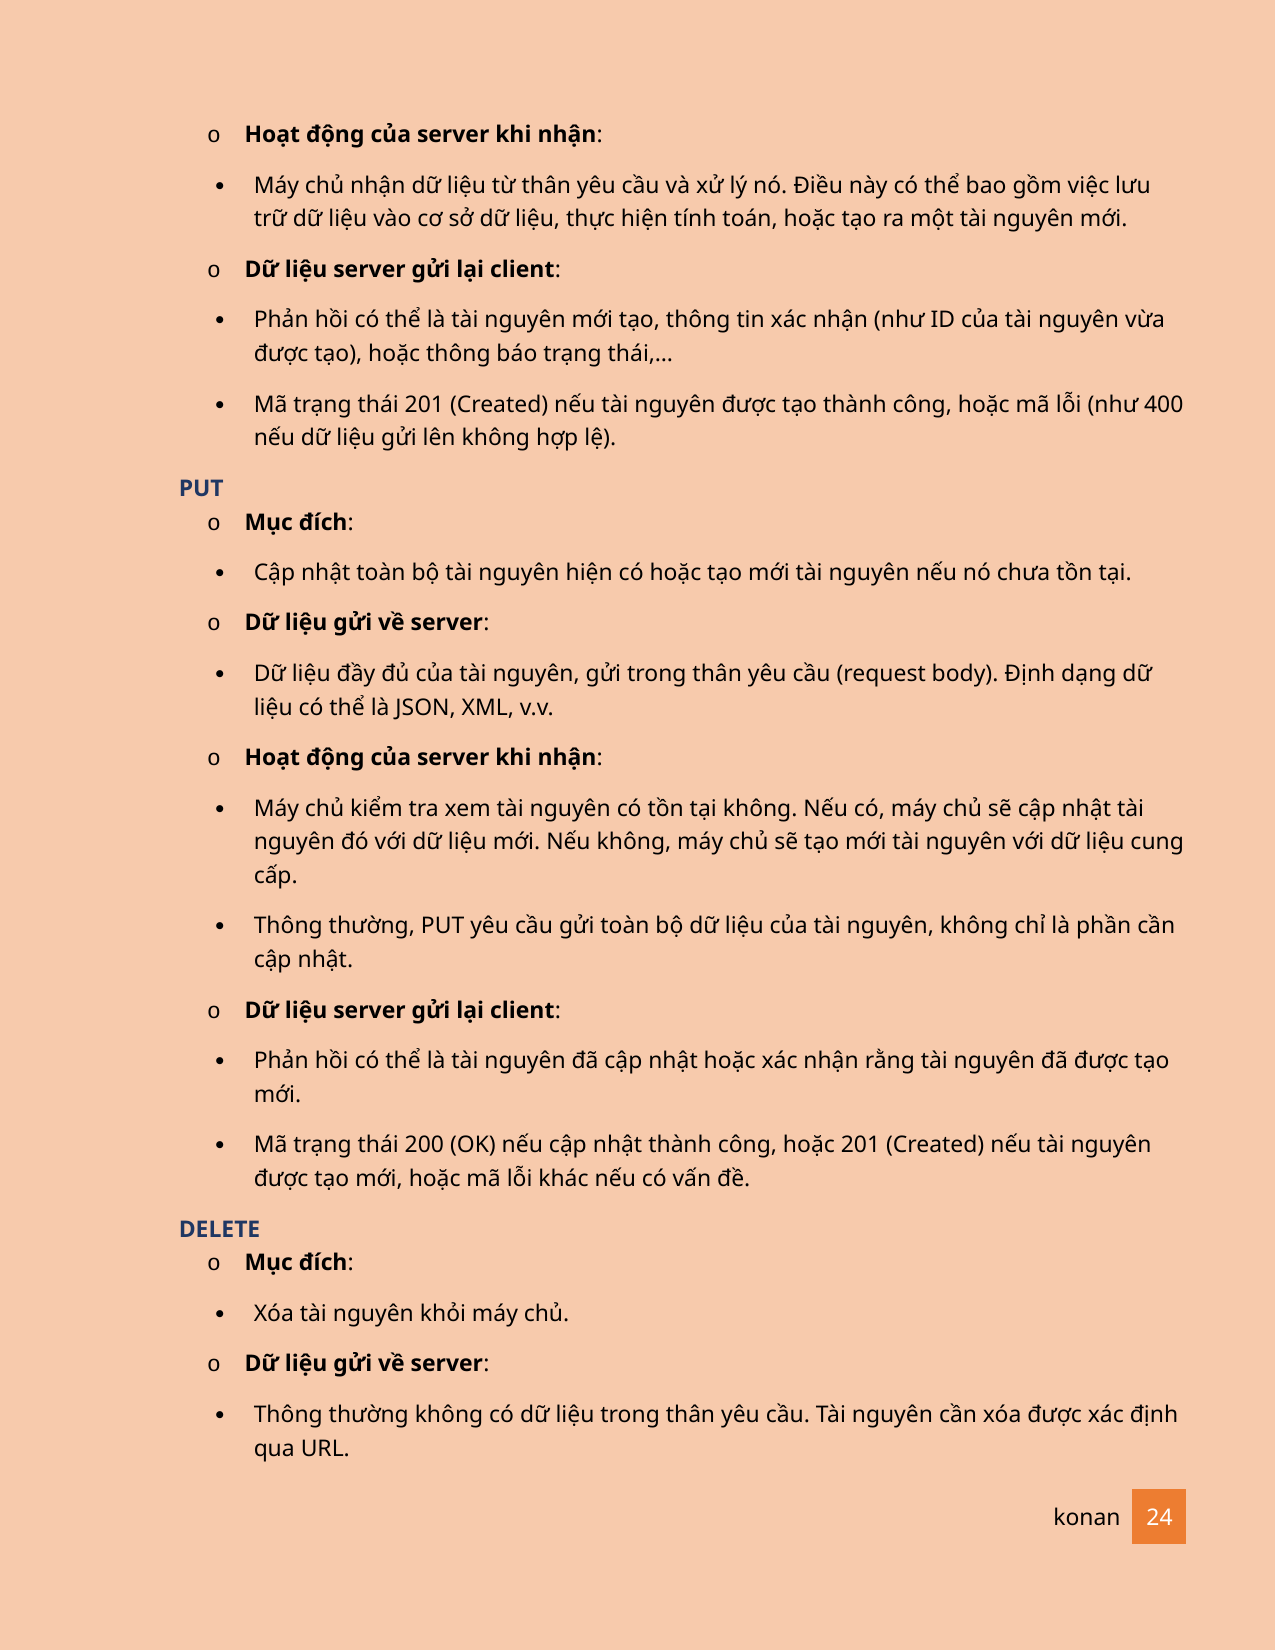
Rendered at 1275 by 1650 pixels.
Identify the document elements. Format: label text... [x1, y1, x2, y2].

list Hoạt động của server khi nhận: [207, 118, 1186, 149]
subtitle PUT [103, 472, 1186, 503]
list Mục đích: [207, 1246, 1186, 1278]
list Thông thường không có dữ liệu trong thân yêu cầu. Tài nguyên cần xóa được xác định qua URL. [216, 1398, 1186, 1463]
list Dữ liệu server gửi lại client: [207, 253, 1186, 284]
list Máy chủ kiểm tra xem tài nguyên có tồn tại không. Nếu có, máy chủ sẽ cập nhật tài nguyên đó với dữ liệu mới. Nếu không, máy chủ sẽ tạo mới tài nguyên với dữ liệu cung cấp. [216, 792, 1186, 890]
list Dữ liệu gửi về server: [207, 606, 1186, 638]
list Cập nhật toàn bộ tài nguyên hiện có hoặc tạo mới tài nguyên nếu nó chưa tồn tại. [216, 556, 1186, 587]
list Xóa tài nguyên khỏi máy chủ. [216, 1297, 1186, 1328]
list Thông thường, PUT yêu cầu gửi toàn bộ dữ liệu của tài nguyên, không chỉ là phần cần cập nhật. [216, 909, 1186, 974]
list Mã trạng thái 200 (OK) nếu cập nhật thành công, hoặc 201 (Created) nếu tài nguyên được tạo mới, hoặc mã lỗi khác nếu có vấn đề. [216, 1128, 1186, 1193]
subtitle DELETE [103, 1212, 1186, 1244]
list Mã trạng thái 201 (Created) nếu tài nguyên được tạo thành công, hoặc mã lỗi (như 400 nếu dữ liệu gửi lên không hợp lệ). [216, 387, 1186, 452]
list Phản hồi có thể là tài nguyên đã cập nhật hoặc xác nhận rằng tài nguyên đã được tạo mới. [216, 1044, 1186, 1109]
list Mục đích: [207, 505, 1186, 537]
list Phản hồi có thể là tài nguyên mới tạo, thông tin xác nhận (như ID của tài nguyên vừa được tạo), hoặc thông báo trạng thái,… [216, 303, 1186, 368]
list Dữ liệu đầy đủ của tài nguyên, gửi trong thân yêu cầu (request body). Định dạng dữ liệu có thể là JSON, XML, v.v. [216, 657, 1186, 722]
list Dữ liệu gửi về server: [207, 1347, 1186, 1378]
list Máy chủ nhận dữ liệu từ thân yêu cầu và xử lý nó. Điều này có thể bao gồm việc lưu trữ dữ liệu vào cơ sở dữ liệu, thực hiện tính toán, hoặc tạo ra một tài nguyên mới. [216, 169, 1186, 234]
list Dữ liệu server gửi lại client: [207, 994, 1186, 1025]
list Hoạt động của server khi nhận: [207, 741, 1186, 772]
